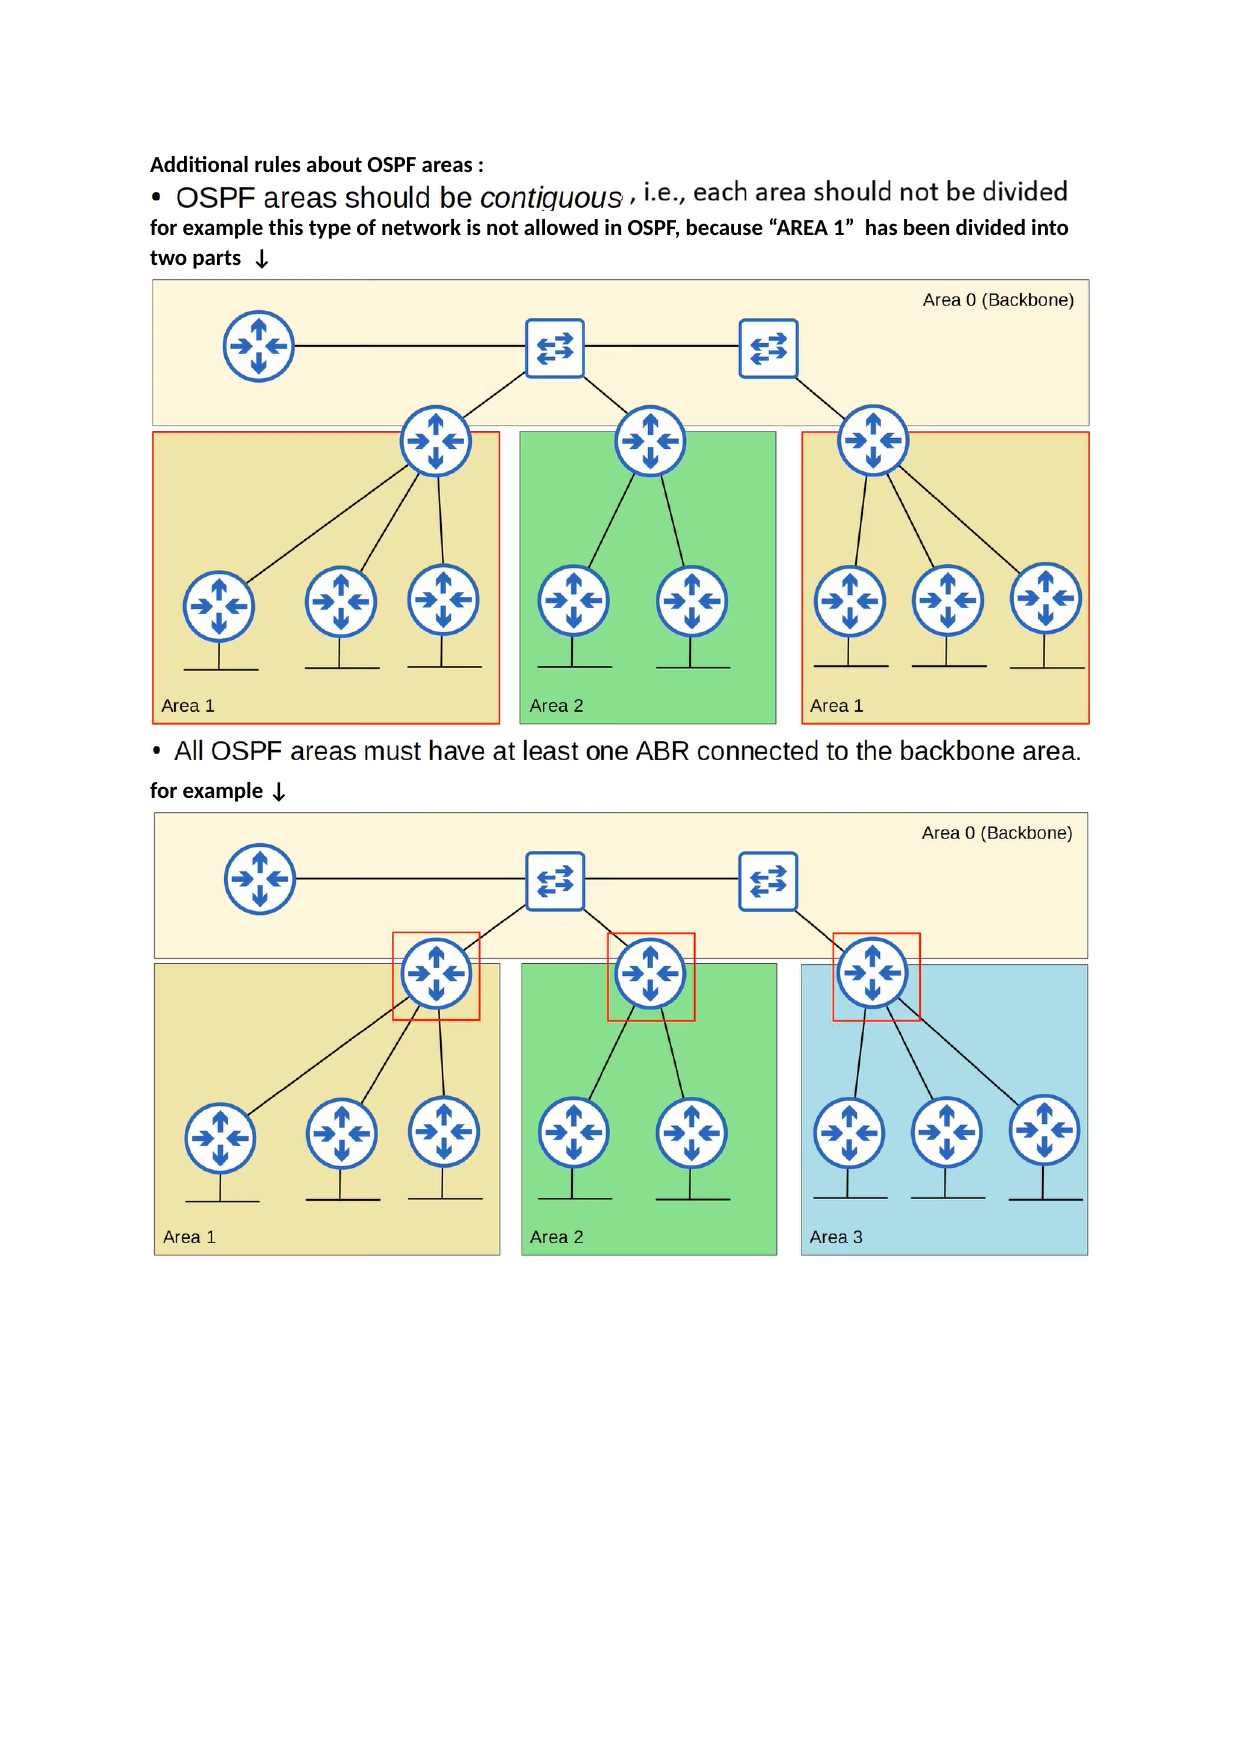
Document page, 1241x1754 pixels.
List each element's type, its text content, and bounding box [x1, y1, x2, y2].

picture [150, 180, 1091, 211]
picture [150, 728, 1091, 775]
text Additional rules about OSPF areas :for example this type of network is not allowed in OSPF, because “AREA 1” has been divided into two parts ↓for example ↓ [150, 150, 1090, 180]
picture [150, 806, 1091, 1260]
text Additional rules about OSPF areas :for example this type of network is not allowed in OSPF, because “AREA 1” has been divided into two parts ↓for example ↓ [150, 211, 1090, 273]
picture [150, 273, 1091, 727]
text Additional rules about OSPF areas :for example this type of network is not allowed in OSPF, because “AREA 1” has been divided into two parts ↓for example ↓ [150, 775, 1090, 806]
